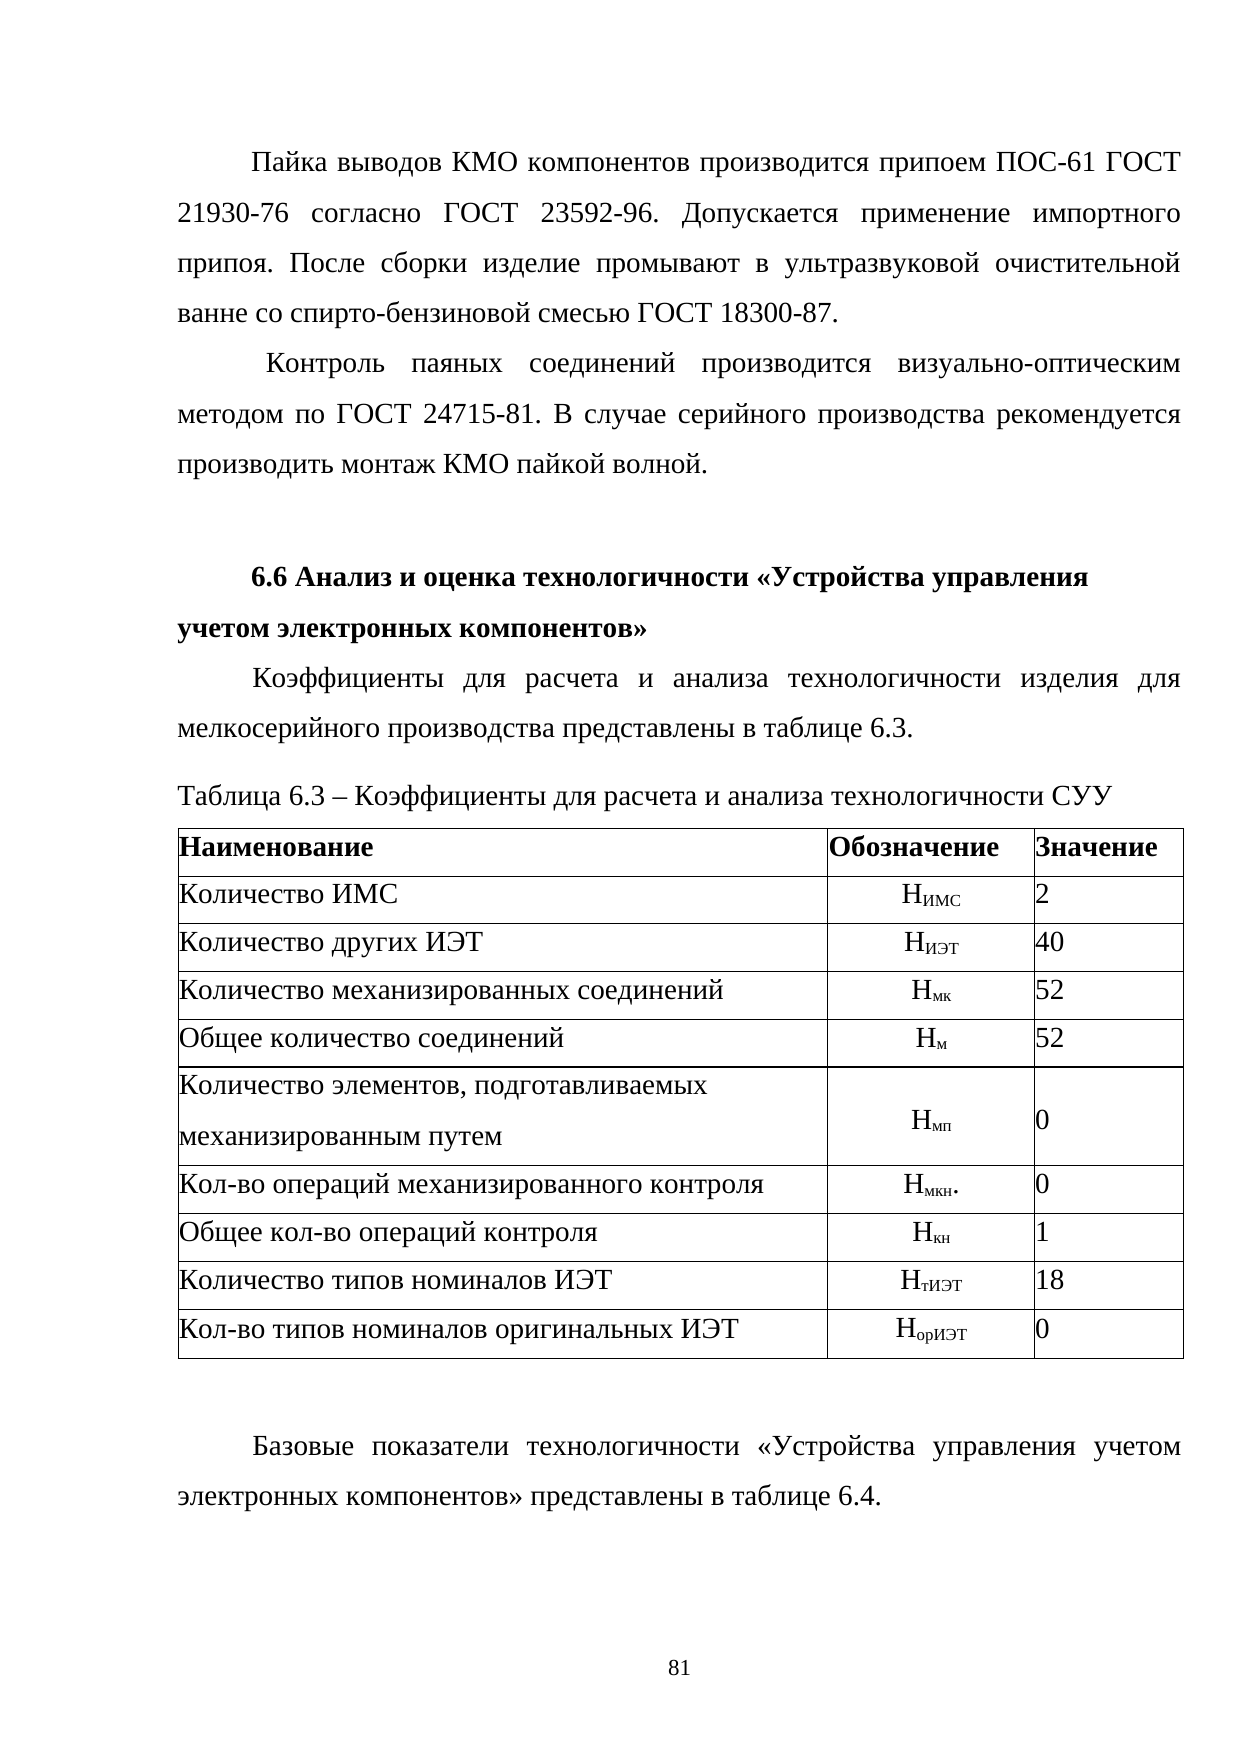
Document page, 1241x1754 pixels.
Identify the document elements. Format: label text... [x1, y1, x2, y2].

table_cell Общее количество соединений [179, 1020, 827, 1066]
text Таблица 6.3 – Коэффициенты для расчета и анализа технологичности СУУ [177, 778, 1182, 811]
table_cell Hкн [828, 1214, 1034, 1261]
table_cell HтИЭТ [828, 1262, 1034, 1308]
table_cell Кол-во типов номиналов оригинальных ИЭТ [179, 1310, 827, 1358]
table_cell 0 [1035, 1310, 1183, 1358]
text Базовые показатели технологичности «Устройства управления учетом электронных компонентов» представлены в таблице 6.4. [177, 1428, 1182, 1512]
table_cell 52 [1035, 1020, 1183, 1066]
table_cell Общее кол-во операций контроля [179, 1214, 827, 1261]
table_cell Количество типов номиналов ИЭТ [179, 1262, 827, 1308]
table_cell Hмп [828, 1068, 1034, 1164]
table_cell 1 [1035, 1214, 1183, 1261]
text Коэффициенты для расчета и анализа технологичности изделия для мелкосерийного производства представлены в таблице 6.3. [177, 660, 1182, 744]
table_cell Количество механизированных соединений [179, 972, 827, 1019]
table_cell 2 [1035, 877, 1183, 923]
table_cell 40 [1035, 924, 1183, 971]
table_cell Hм [828, 1020, 1034, 1066]
table_cell Hмк [828, 972, 1034, 1019]
table_cell 18 [1035, 1262, 1183, 1308]
table_cell 0 [1035, 1166, 1183, 1213]
table_cell HИЭТ [828, 924, 1034, 971]
table_header Значение [1035, 829, 1183, 876]
table_cell 0 [1035, 1068, 1183, 1164]
table_cell Кол-во операций механизированного контроля [179, 1166, 827, 1213]
table_cell HИМС [828, 877, 1034, 923]
table_cell Количество ИМС [179, 877, 827, 923]
table_cell Количество элементов, подготавливаемых механизированным путем [179, 1068, 827, 1164]
subtitle 6.6 Анализ и оценка технологичности «Устройства управления учетом электронных компонентов» [177, 559, 1182, 643]
table_header Обозначение [828, 829, 1034, 876]
table_cell HорИЭТ [828, 1310, 1034, 1358]
table_header Наименование [179, 829, 827, 876]
table_cell 52 [1035, 972, 1183, 1019]
table_cell Количество других ИЭТ [179, 924, 827, 971]
text Контроль паяных соединений производится визуально-оптическим методом по ГОСТ 24715-81. В случае серийного производства рекомендуется производить монтаж КМО пайкой волной. [177, 346, 1182, 480]
text Пайка выводов КМО компонентов производится припоем ПОС-61 ГОСТ 21930-76 согласно ГОСТ 23592-96. Допускается применение импортного припоя. После сборки изделие промывают в ультразвуковой очистительной ванне со спирто-бензиновой смесью ГОСТ 18300-87. [177, 144, 1182, 329]
table_cell Hмкн. [828, 1166, 1034, 1213]
